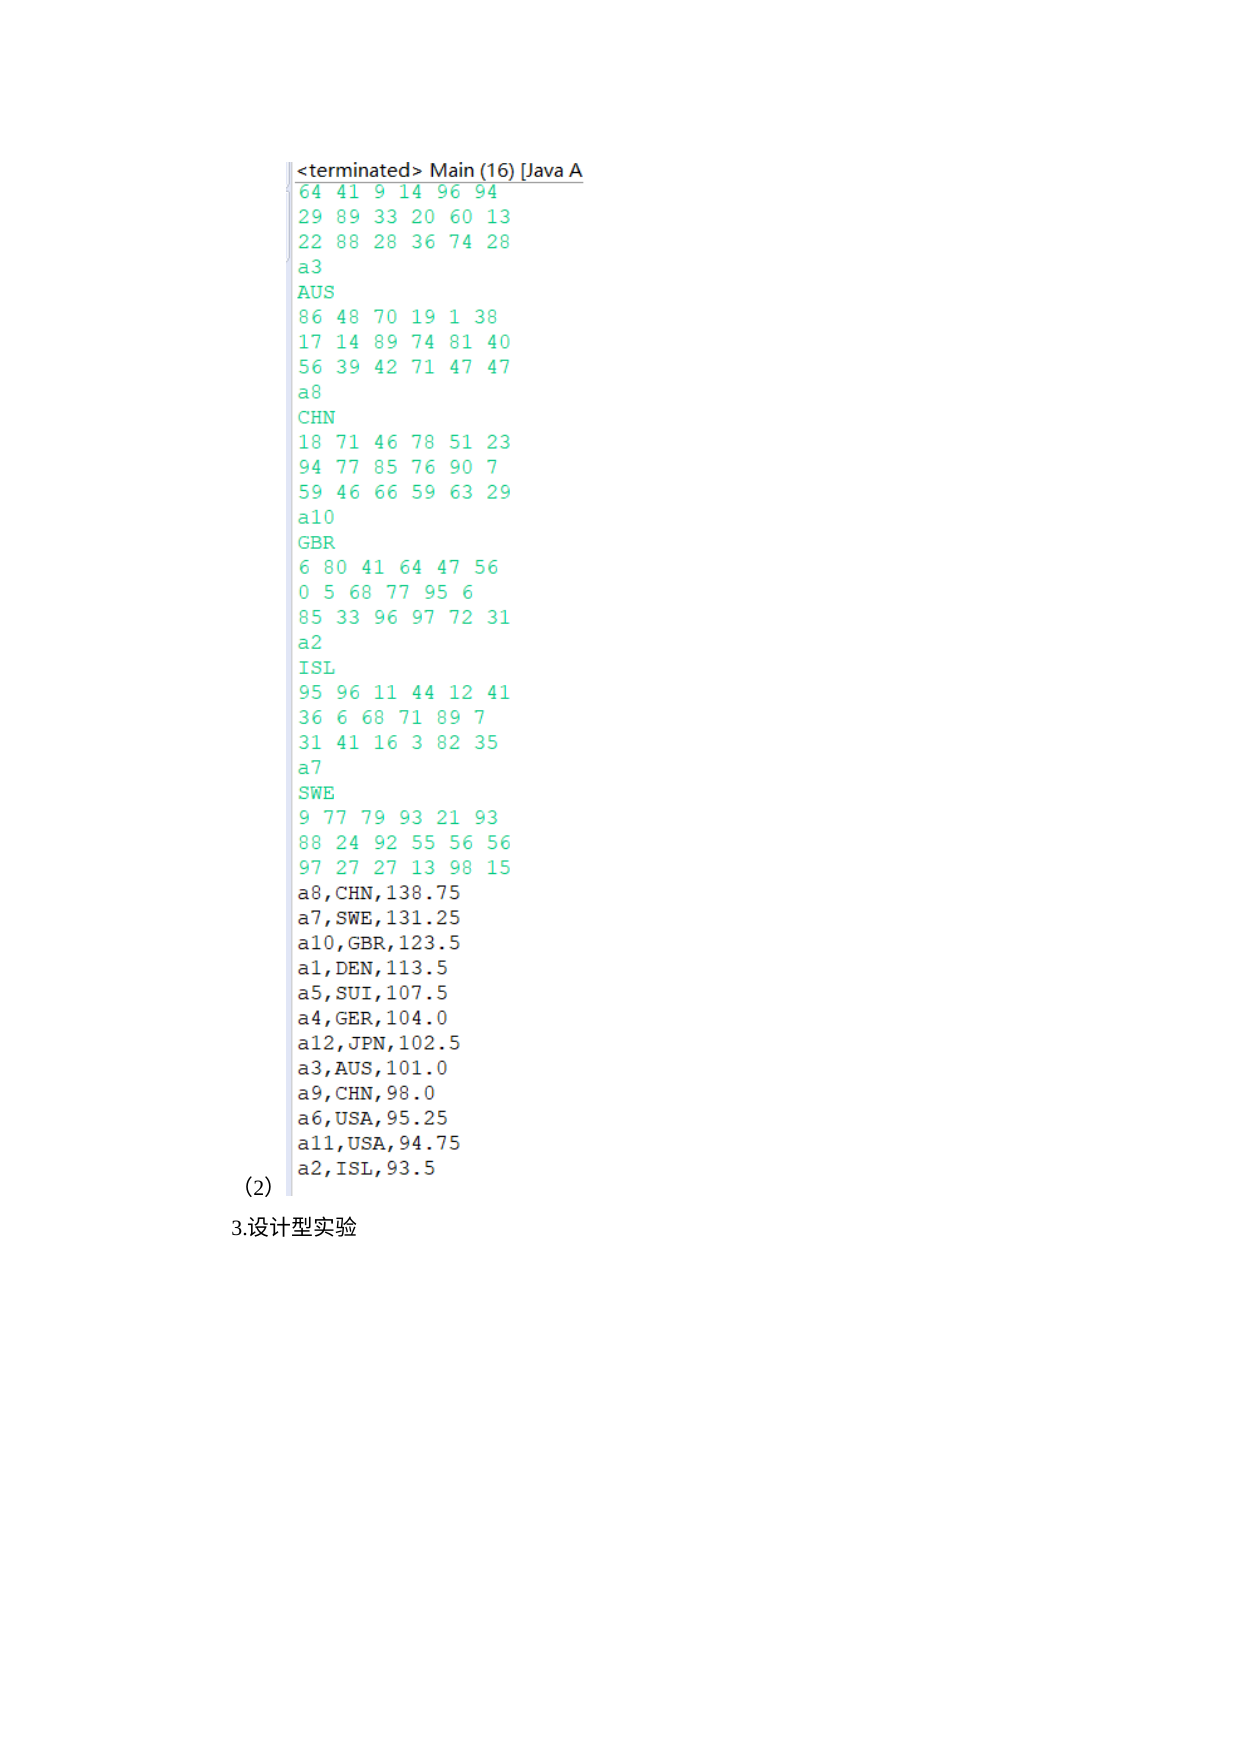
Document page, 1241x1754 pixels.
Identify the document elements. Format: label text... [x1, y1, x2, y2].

text 3.设计型实验 [187, 1210, 1053, 1242]
picture [286, 162, 584, 1196]
